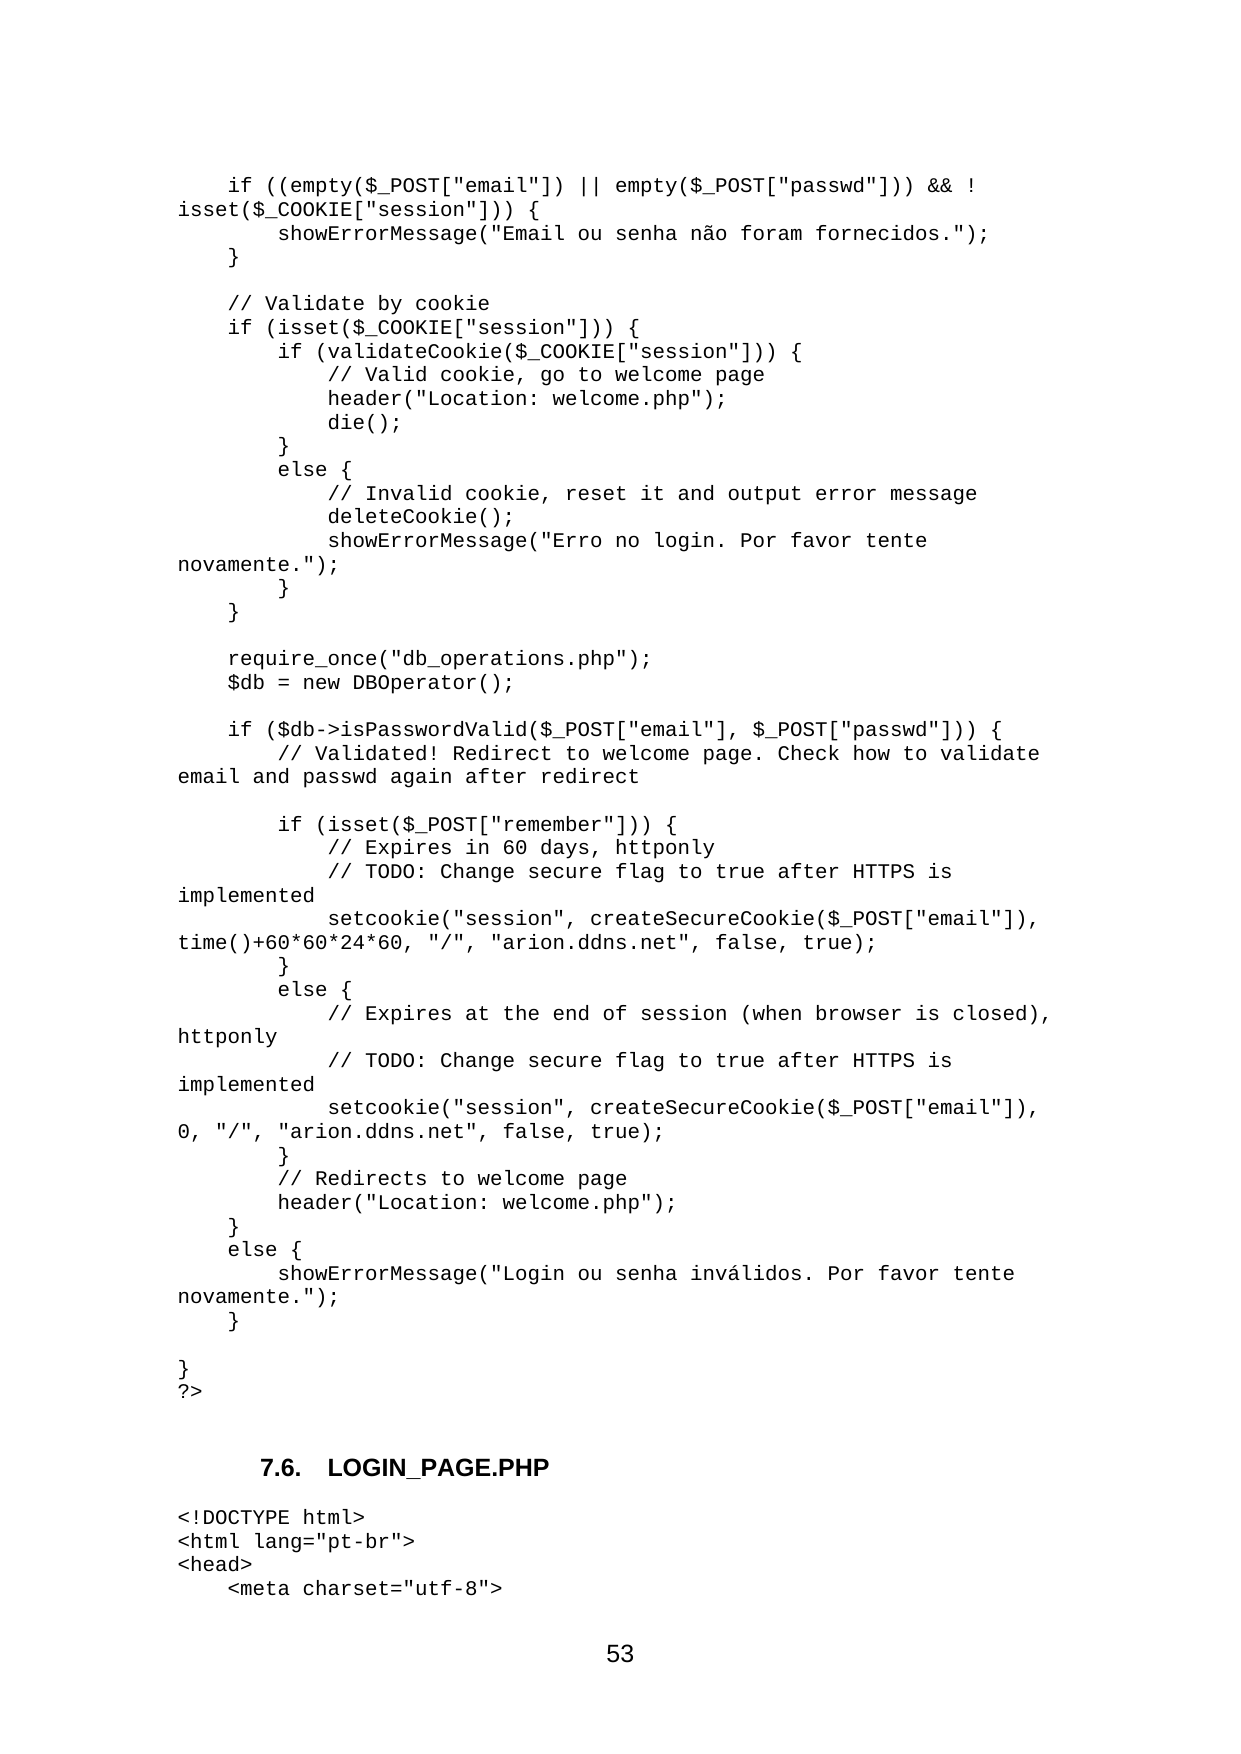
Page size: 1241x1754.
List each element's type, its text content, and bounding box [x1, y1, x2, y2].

text header("Location: welcome.php"); [177, 1192, 1063, 1216]
text else { [177, 459, 1063, 483]
text require_once("db_operations.php"); [177, 648, 1063, 672]
text <!DOCTYPE html> [177, 1507, 1063, 1531]
text if (validateCookie($_COOKIE["session"])) { [177, 341, 1063, 364]
text } [177, 1357, 1063, 1381]
text } [177, 577, 1063, 601]
text <html lang="pt-br"> [177, 1531, 1063, 1554]
text } [177, 601, 1063, 624]
text else { [177, 1239, 1063, 1263]
text <meta charset="utf-8"> [177, 1578, 1063, 1602]
text } [177, 956, 1063, 979]
text die(); [177, 412, 1063, 435]
text } [177, 1216, 1063, 1239]
text $db = new DBOperator(); [177, 672, 1063, 695]
text } [177, 1145, 1063, 1168]
text <head> [177, 1554, 1063, 1578]
text else { [177, 979, 1063, 1003]
text setcookie("session", createSecureCookie($_POST["email"]), 0, "/", "arion.ddns.net", false, true); [177, 1097, 1063, 1145]
text setcookie("session", createSecureCookie($_POST["email"]), time()+60*60*24*60, "/", "arion.ddns.net", false, true); [177, 908, 1063, 956]
text } [177, 435, 1063, 459]
text // Expires in 60 days, httponly [177, 837, 1063, 861]
text // TODO: Change secure flag to true after HTTPS is implemented [177, 1050, 1063, 1097]
text showErrorMessage("Login ou senha inválidos. Por favor tente novamente."); [177, 1263, 1063, 1310]
text } [177, 1310, 1063, 1334]
text if (isset($_POST["remember"])) { [177, 814, 1063, 837]
text // Validate by cookie [177, 293, 1063, 317]
text // Redirects to welcome page [177, 1168, 1063, 1192]
text showErrorMessage("Erro no login. Por favor tente novamente."); [177, 530, 1063, 577]
text showErrorMessage("Email ou senha não foram fornecidos."); [177, 222, 1063, 246]
text // Valid cookie, go to welcome page [177, 364, 1063, 388]
text if ($db->isPasswordValid($_POST["email"], $_POST["passwd"])) { [177, 719, 1063, 743]
text if ((empty($_POST["email"]) || empty($_POST["passwd"])) && !isset($_COOKIE["session"])) { [177, 175, 1063, 222]
text // Validated! Redirect to welcome page. Check how to validate email and passwd again after redirect [177, 743, 1063, 790]
subtitle Login_page.php [260, 1453, 1063, 1482]
text header("Location: welcome.php"); [177, 388, 1063, 412]
text // Expires at the end of session (when browser is closed), httponly [177, 1003, 1063, 1050]
text deleteCookie(); [177, 506, 1063, 530]
text // Invalid cookie, reset it and output error message [177, 483, 1063, 506]
text // TODO: Change secure flag to true after HTTPS is implemented [177, 861, 1063, 908]
text if (isset($_COOKIE["session"])) { [177, 317, 1063, 341]
text } [177, 246, 1063, 270]
text ?> [177, 1381, 1063, 1405]
